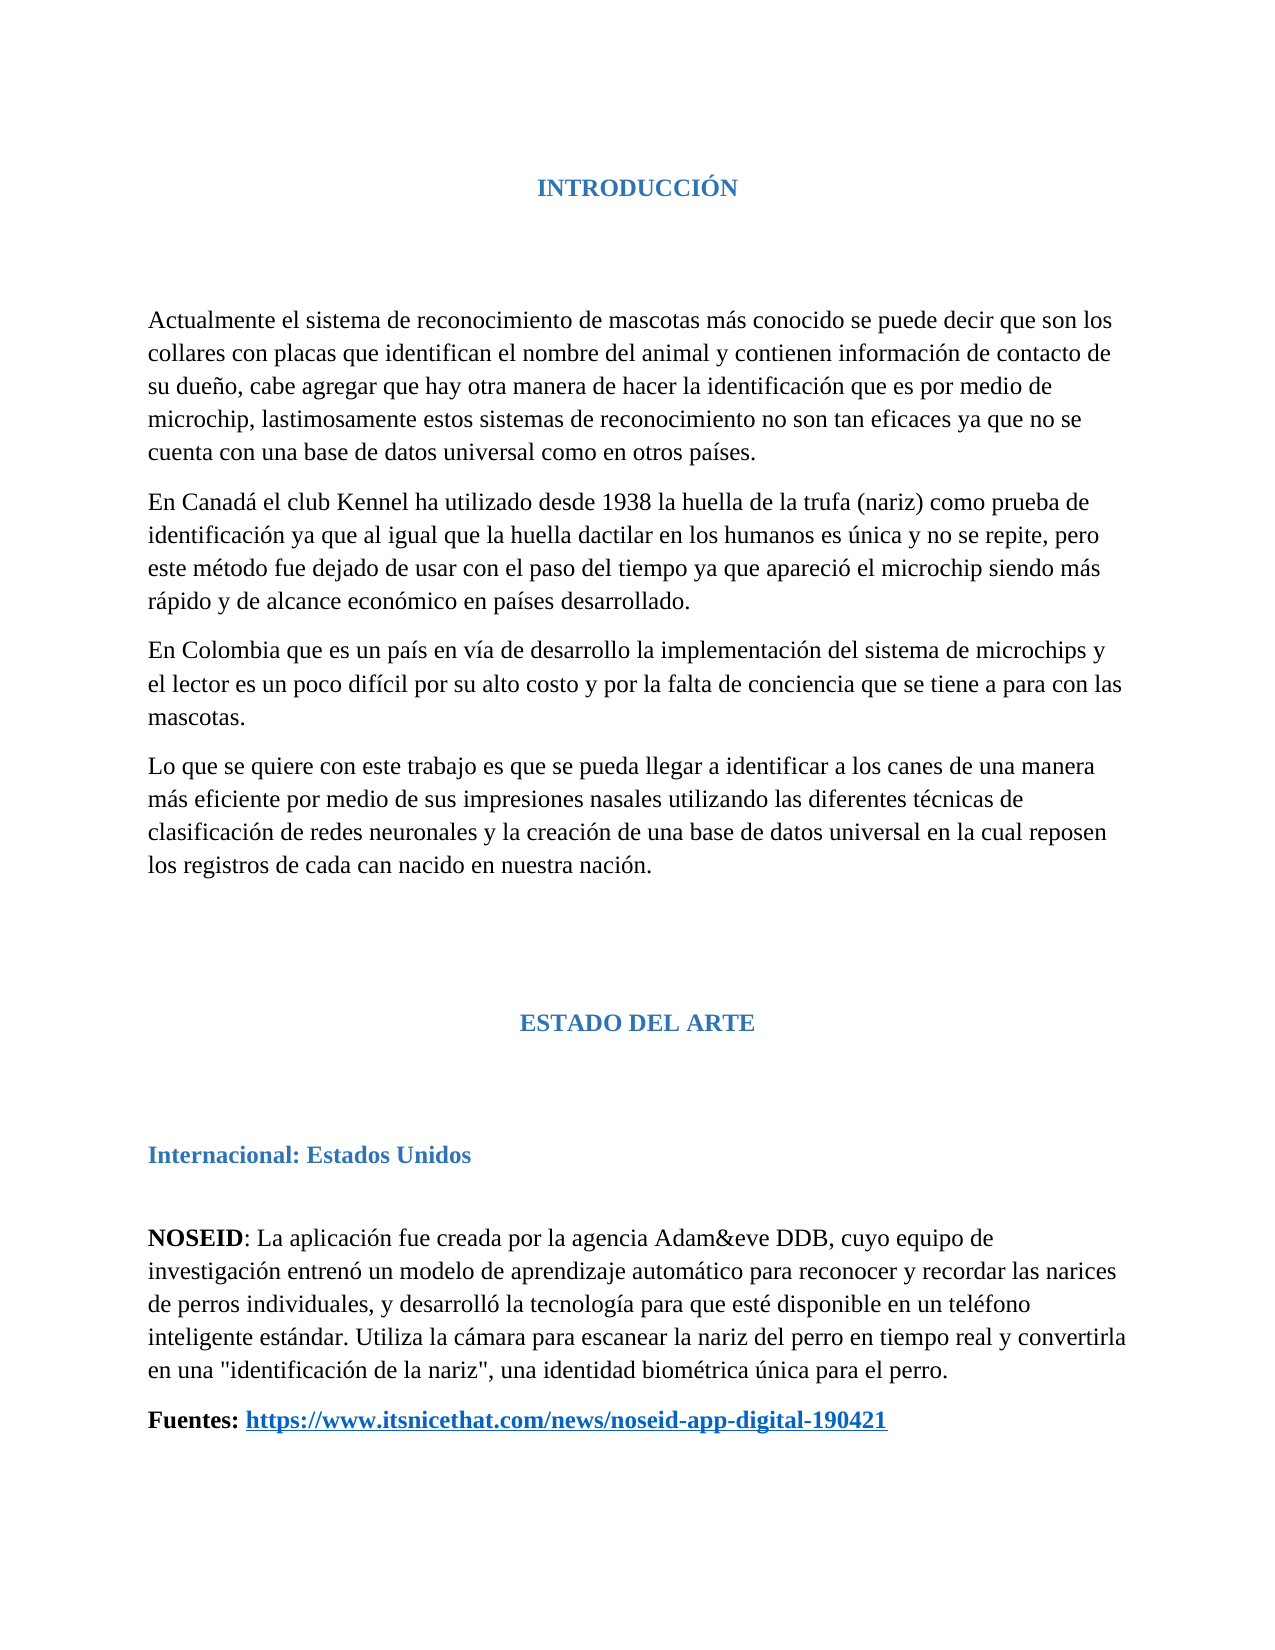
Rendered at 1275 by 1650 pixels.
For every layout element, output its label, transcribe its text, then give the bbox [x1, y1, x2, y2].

subtitle ESTADO DEL ARTE [148, 1008, 1127, 1037]
subtitle INTRODUCCIÓN [148, 173, 1127, 201]
text NOSEID: La aplicación fue creada por la agencia Adam&eve DDB, cuyo equipo de investigación entrenó un modelo de aprendizaje automático para reconocer y recordar las narices de perros individuales, y desarrolló la tecnología para que esté disponible en un teléfono inteligente estándar. Utiliza la cámara para escanear la nariz del perro en tiempo real y convertirla en una "identificación de la nariz", una identidad biométrica única para el perro. [148, 1223, 1127, 1384]
text Fuentes: https://www.itsnicethat.com/news/noseid-app-digital-190421 [148, 1405, 1127, 1433]
subtitle Internacional: Estados Unidos [148, 1140, 1127, 1169]
text Lo que se quiere con este trabajo es que se pueda llegar a identificar a los canes de una manera más eficiente por medio de sus impresiones nasales utilizando las diferentes técnicas de clasificación de redes neuronales y la creación de una base de datos universal en la cual reposen los registros de cada can nacido en nuestra nación. [148, 751, 1127, 879]
text Actualmente el sistema de reconocimiento de mascotas más conocido se puede decir que son los collares con placas que identifican el nombre del animal y contienen información de contacto de su dueño, cabe agregar que hay otra manera de hacer la identificación que es por medio de microchip, lastimosamente estos sistemas de reconocimiento no son tan eficaces ya que no se cuenta con una base de datos universal como en otros países. [148, 305, 1127, 466]
text En Colombia que es un país en vía de desarrollo la implementación del sistema de microchips y el lector es un poco difícil por su alto costo y por la falta de conciencia que se tiene a para con las mascotas. [148, 636, 1127, 730]
text En Canadá el club Kennel ha utilizado desde 1938 la huella de la trufa (nariz) como prueba de identificación ya que al igual que la huella dactilar en los humanos es única y no se repite, pero este método fue dejado de usar con el paso del tiempo ya que apareció el microchip siendo más rápido y de alcance económico en países desarrollado. [148, 487, 1127, 615]
